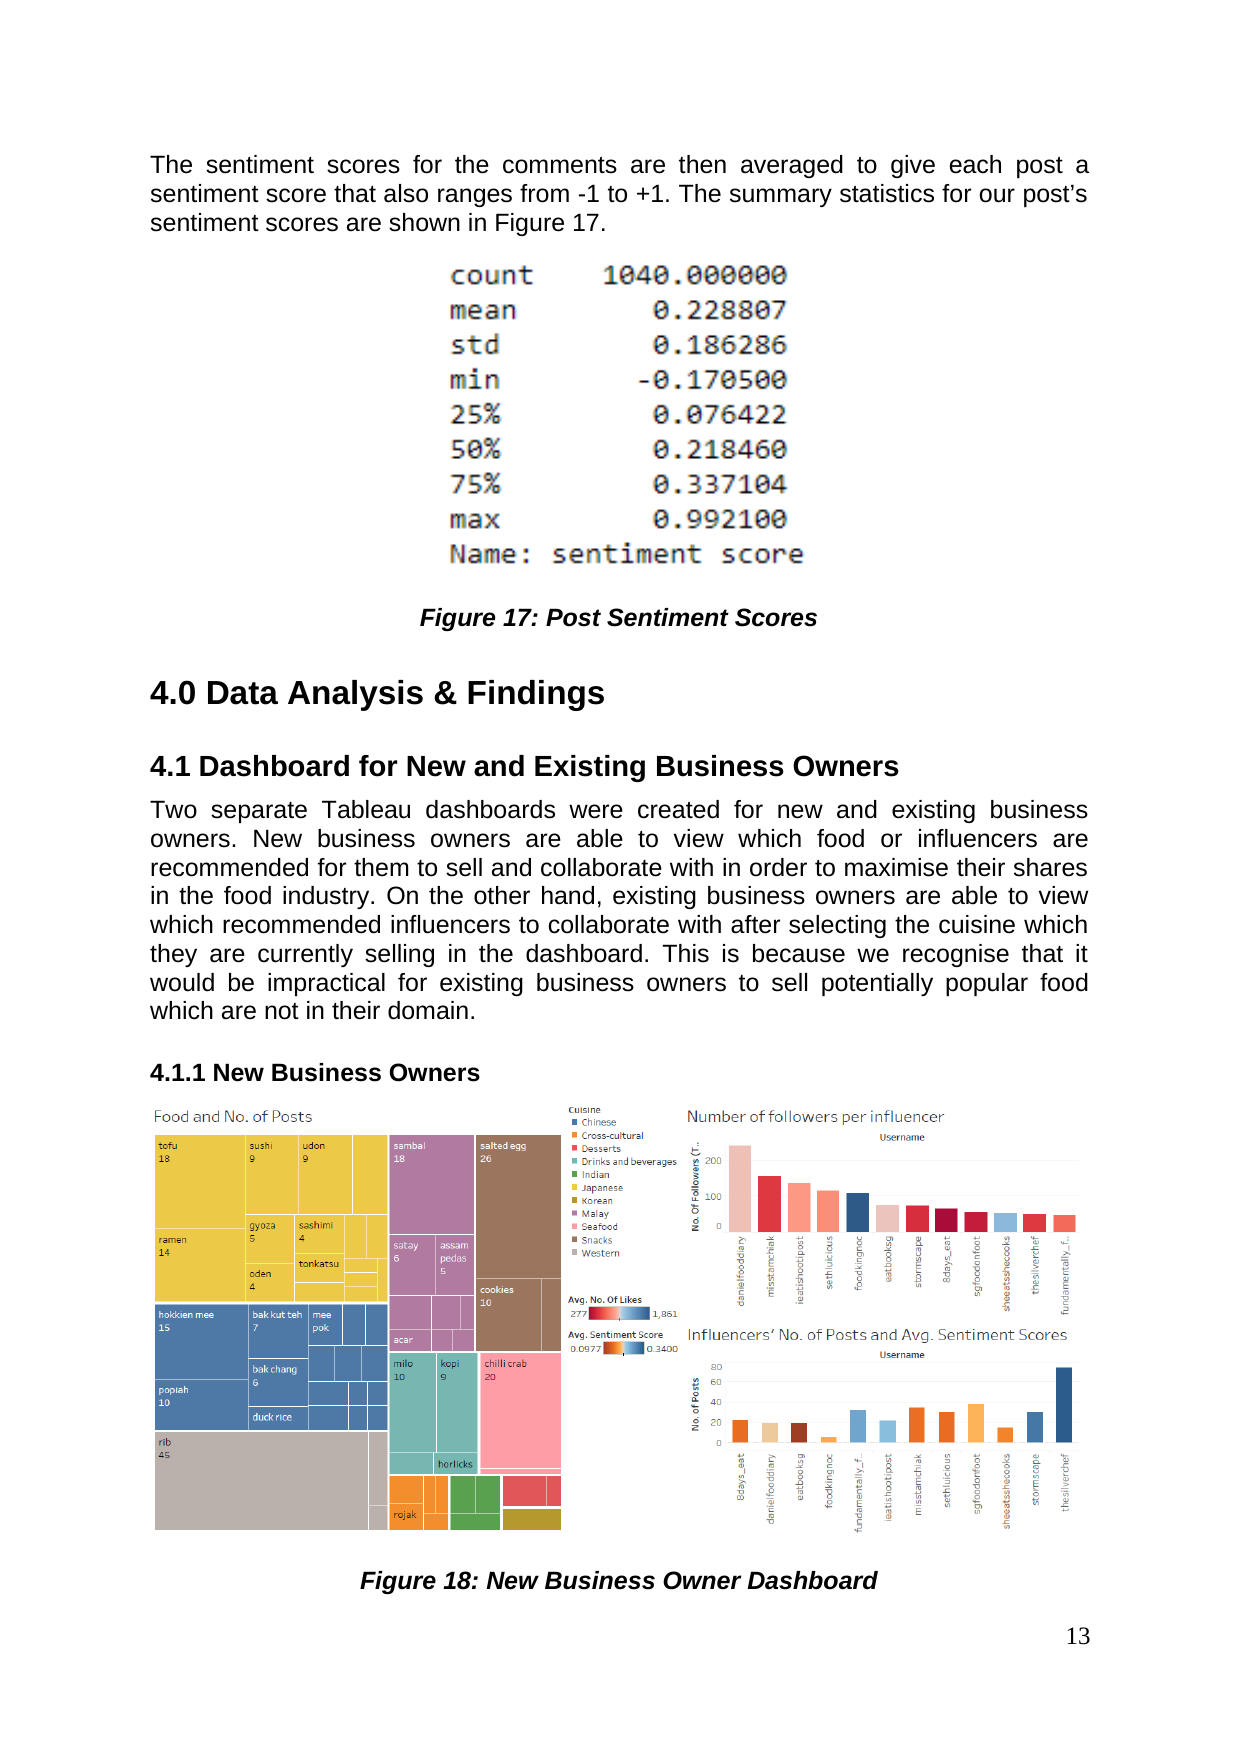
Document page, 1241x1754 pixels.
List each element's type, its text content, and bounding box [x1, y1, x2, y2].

text Figure 18: New Business Owner Dashboard [150, 1566, 1090, 1595]
text Two separate Tableau dashboards were created for new and existing business owners. New business owners are able to view which food or influencers are recommended for them to sell and collaborate with in order to maximise their shares in the food industry. On the other hand, existing business owners are able to view which recommended influencers to collaborate with after selecting the cuisine which they are currently selling in the dashboard. This is because we recognise that it would be impractical for existing business owners to sell potentially popular food which are not in their domain. [150, 795, 1090, 1025]
subtitle 4.1 Dashboard for New and Existing Business Owners [150, 749, 1090, 783]
subtitle 4.0 Data Analysis & Findings [150, 673, 1090, 712]
text Figure 17: Post Sentiment Scores [150, 603, 1090, 631]
text The sentiment scores for the comments are then averaged to give each post a sentiment score that also ranges from -1 to +1. The summary statistics for our post’s sentiment scores are shown in Figure 17. [150, 150, 1090, 236]
picture [434, 257, 807, 582]
picture [150, 1095, 1091, 1546]
subtitle 4.1.1 New Business Owners [150, 1058, 1090, 1087]
